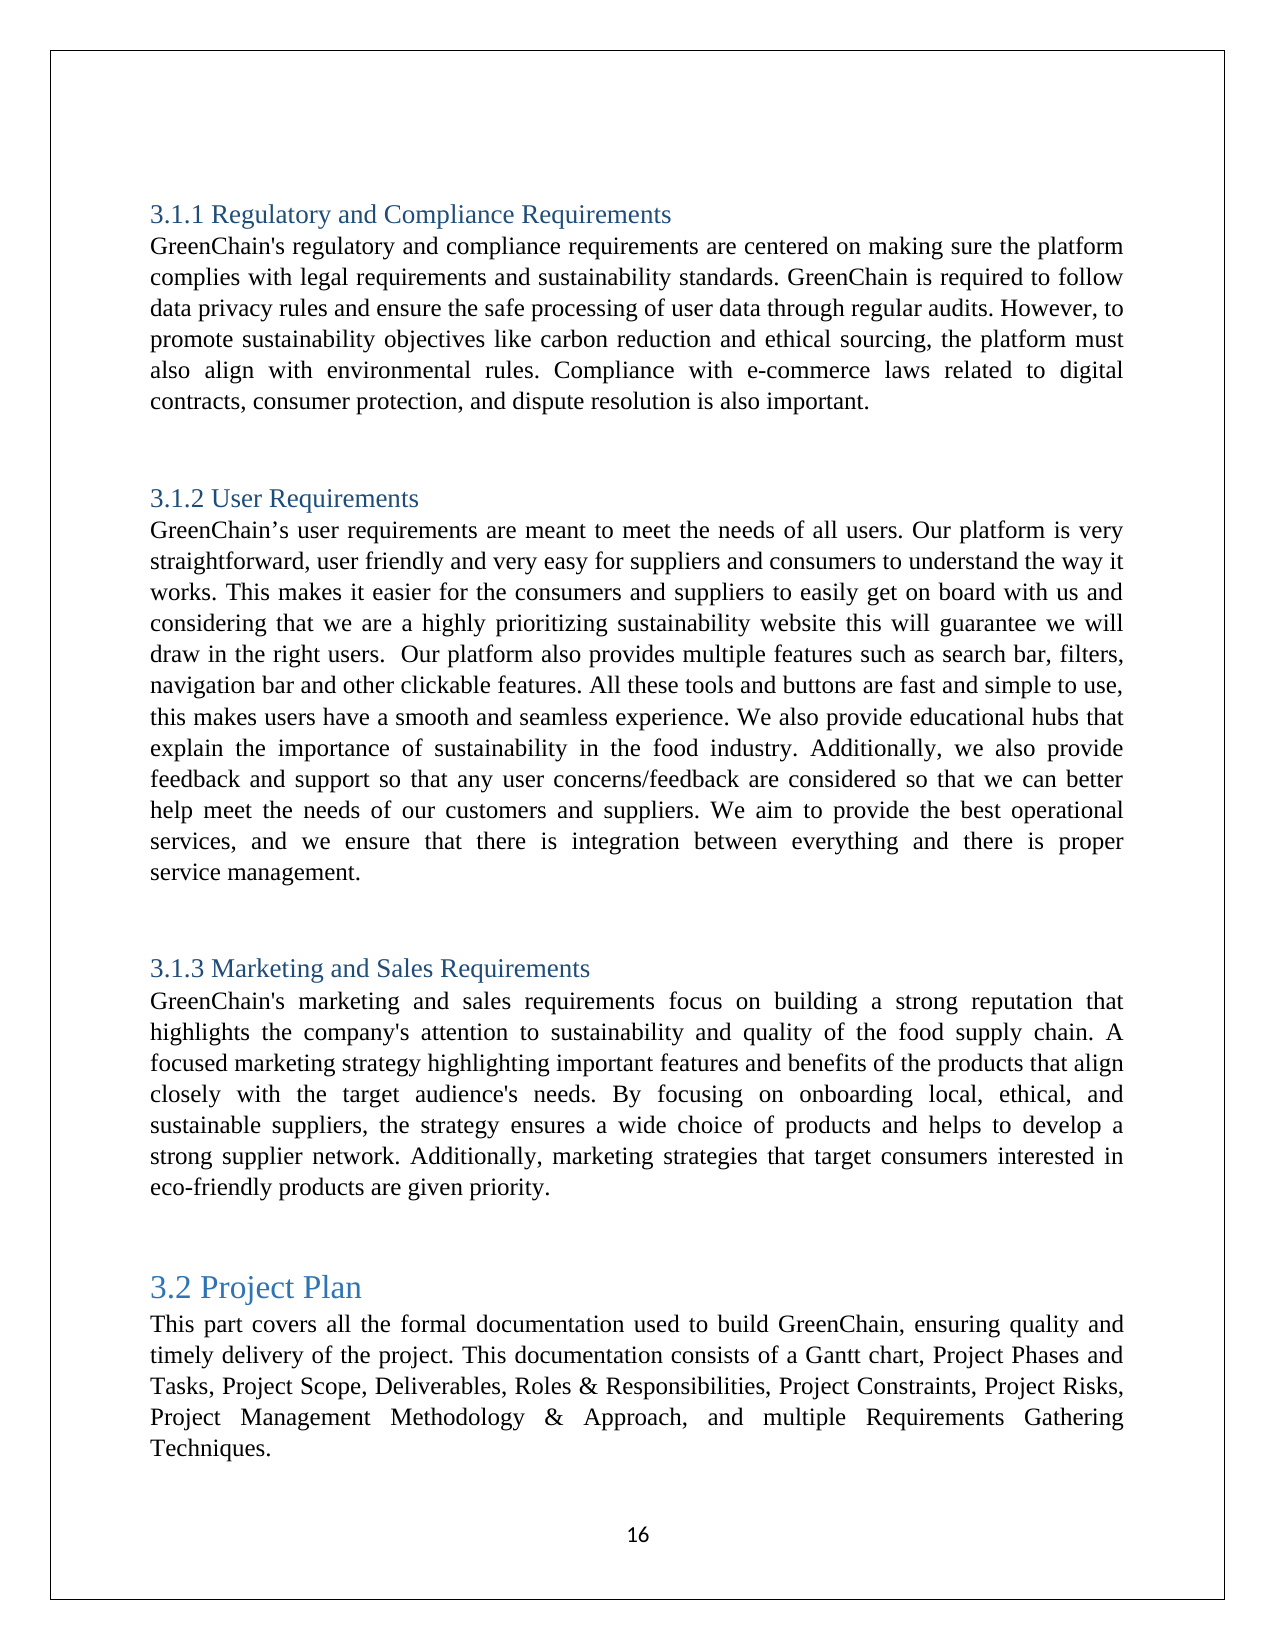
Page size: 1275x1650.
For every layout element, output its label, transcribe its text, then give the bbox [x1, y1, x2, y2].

text GreenChain's marketing and sales requirements focus on building a strong reputation that highlights the company's attention to sustainability and quality of the food supply chain. A focused marketing strategy highlighting important features and benefits of the products that align closely with the target audience's needs. By focusing on onboarding local, ethical, and sustainable suppliers, the strategy ensures a wide choice of products and helps to develop a strong supplier network. Additionally, marketing strategies that target consumers interested in eco-friendly products are given priority. [150, 986, 1125, 1201]
text This part covers all the formal documentation used to build GreenChain, ensuring quality and timely delivery of the project. This documentation consists of a Gantt chart, Project Phases and Tasks, Project Scope, Deliverables, Roles & Responsibilities, Project Constraints, Project Risks, Project Management Methodology & Approach, and multiple Requirements Gathering Techniques. [150, 1309, 1125, 1462]
subtitle 3.2 Project Plan [150, 1267, 1125, 1306]
subtitle 3.1.1 Regulatory and Compliance Requirements [150, 198, 1125, 229]
text GreenChain’s user requirements are meant to meet the needs of all users. Our platform is very straightforward, user friendly and very easy for suppliers and consumers to understand the way it works. This makes it easier for the consumers and suppliers to easily get on board with us and considering that we are a highly prioritizing sustainability website this will guarantee we will draw in the right users. Our platform also provides multiple features such as search bar, filters, navigation bar and other clickable features. All these tools and buttons are fast and simple to use, this makes users have a smooth and seamless experience. We also provide educational hubs that explain the importance of sustainability in the food industry. Additionally, we also provide feedback and support so that any user concerns/feedback are considered so that we can better help meet the needs of our customers and suppliers. We aim to provide the best operational services, and we ensure that there is integration between everything and there is proper service management. [150, 515, 1125, 886]
subtitle 3.1.2 User Requirements [150, 482, 1125, 513]
text GreenChain's regulatory and compliance requirements are centered on making sure the platform complies with legal requirements and sustainability standards. GreenChain is required to follow data privacy rules and ensure the safe processing of user data through regular audits. However, to promote sustainability objectives like carbon reduction and ethical sourcing, the platform must also align with environmental rules. Compliance with e-commerce laws related to digital contracts, consumer protection, and dispute resolution is also important. [150, 231, 1125, 415]
subtitle 3.1.3 Marketing and Sales Requirements [150, 952, 1125, 983]
